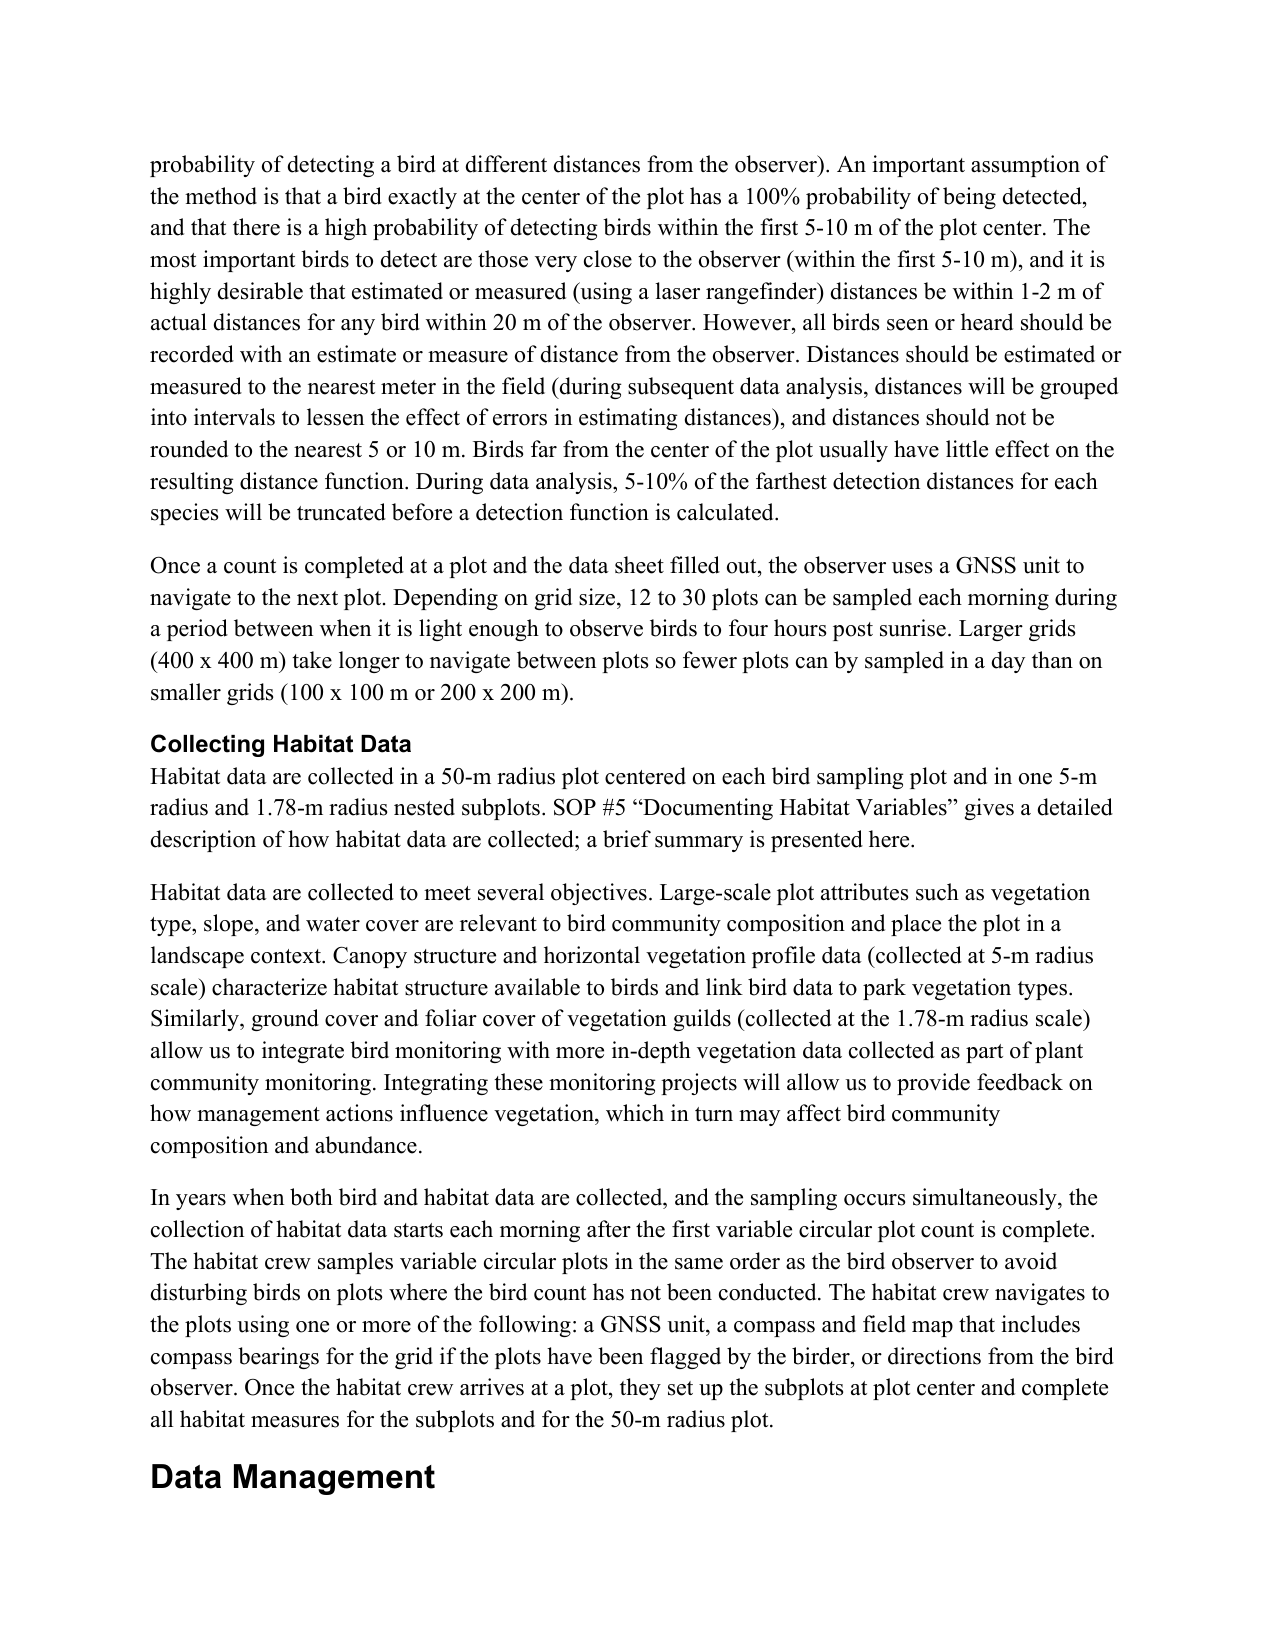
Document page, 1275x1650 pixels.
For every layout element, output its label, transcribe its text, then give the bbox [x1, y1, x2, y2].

text Data Management [150, 1457, 1125, 1496]
text Habitat data are collected in a 50-m radius plot centered on each bird sampling plot and in one 5-m radius and 1.78-m radius nested subplots. SOP #5 “Documenting Habitat Variables” gives a detailed description of how habitat data are collected; a brief summary is presented here. [150, 762, 1125, 853]
subtitle Collecting Habitat Data [150, 730, 1125, 758]
text Habitat data are collected to meet several objectives. Large-scale plot attributes such as vegetation type, slope, and water cover are relevant to bird community composition and place the plot in a landscape context. Canopy structure and horizontal vegetation profile data (collected at 5-m radius scale) characterize habitat structure available to birds and link bird data to park vegetation types. Similarly, ground cover and foliar cover of vegetation guilds (collected at the 1.78-m radius scale) allow us to integrate bird monitoring with more in-depth vegetation data collected as part of plant community monitoring. Integrating these monitoring projects will allow us to provide feedback on how management actions influence vegetation, which in turn may affect bird community composition and abundance. [150, 877, 1125, 1158]
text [150, 150, 1125, 526]
text Once a count is completed at a plot and the data sheet filled out, the observer uses a GNSS unit to navigate to the next plot. Depending on grid size, 12 to 30 plots can be sampled each morning during a period between when it is light enough to observe birds to four hours post sunrise. Larger grids (400 x 400 m) take longer to navigate between plots so fewer plots can by sampled in a day than on smaller grids (100 x 100 m or 200 x 200 m). [150, 551, 1125, 705]
text In years when both bird and habitat data are collected, and the sampling occurs simultaneously, the collection of habitat data starts each morning after the first variable circular plot count is complete. The habitat crew samples variable circular plots in the same order as the bird observer to avoid disturbing birds on plots where the bird count has not been conducted. The habitat crew navigates to the plots using one or more of the following: a GNSS unit, a compass and field map that includes compass bearings for the grid if the plots have been flagged by the birder, or directions from the bird observer. Once the habitat crew arrives at a plot, they set up the subplots at plot center and complete all habitat measures for the subplots and for the 50-m radius plot. [150, 1183, 1125, 1433]
